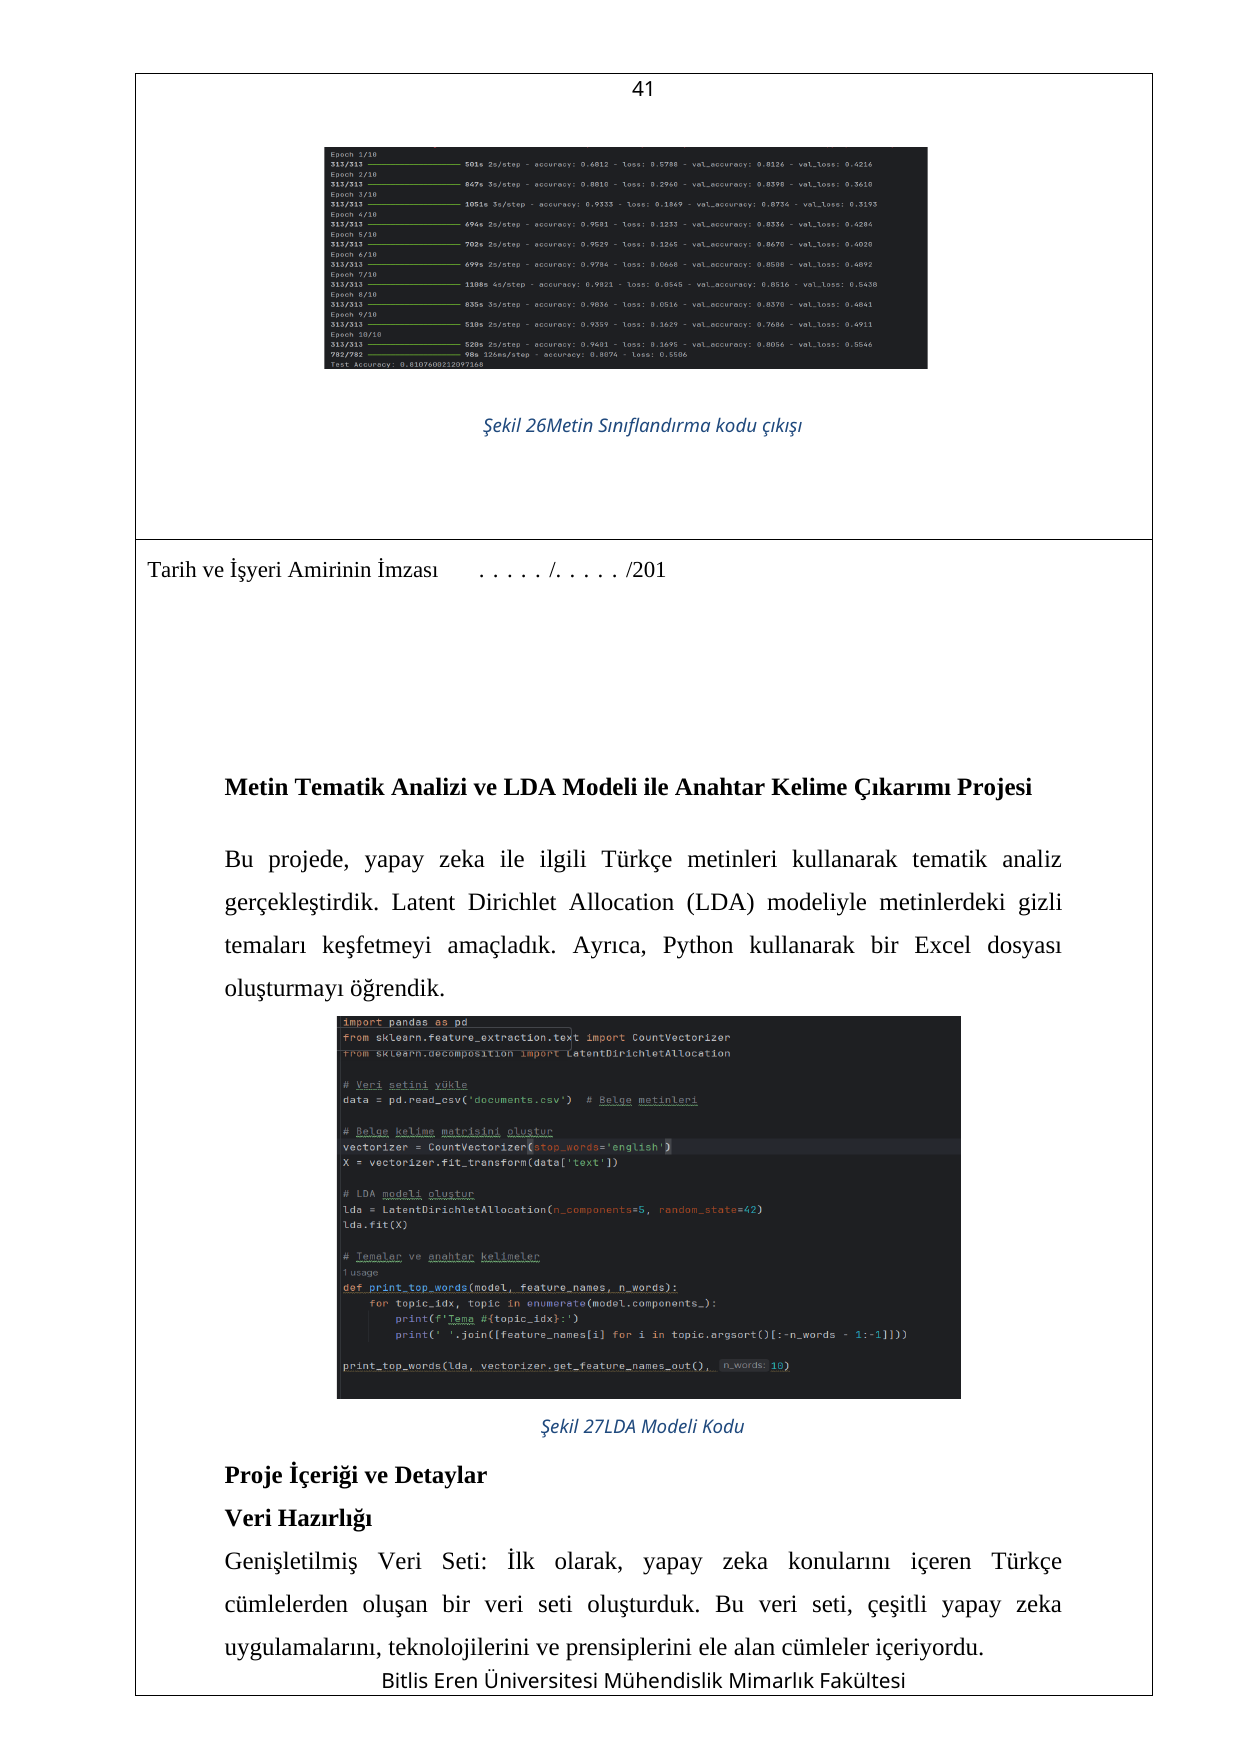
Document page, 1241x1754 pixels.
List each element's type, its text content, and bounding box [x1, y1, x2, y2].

text Proje İçeriği ve Detaylar [224, 1460, 1063, 1488]
picture [324, 147, 928, 369]
text Şekil 27LDA Modeli Kodu [136, 1413, 1152, 1439]
text Şekil 26Metin Sınıflandırma kodu çıkışı [136, 412, 1152, 438]
text Veri Hazırlığı [224, 1503, 1063, 1532]
text Bu projede, yapay zeka ile ilgili Türkçe metinleri kullanarak tematik analiz gerçekleştirdik. Latent Dirichlet Allocation (LDA) modeliyle metinlerdeki gizli temaları keşfetmeyi amaçladık. Ayrıca, Python kullanarak bir Excel dosyası oluşturmayı öğrendik. [224, 844, 1063, 1002]
table_header Tarih ve İşyeri Amirinin İmzası ...../...../201 [136, 540, 1152, 598]
text Genişletilmiş Veri Seti: İlk olarak, yapay zeka konularını içeren Türkçe cümlelerden oluşan bir veri seti oluşturduk. Bu veri seti, çeşitli yapay zeka uygulamalarını, teknolojilerini ve prensiplerini ele alan cümleler içeriyordu. [224, 1546, 1063, 1661]
picture [336, 1016, 961, 1399]
subtitle Metin Tematik Analizi ve LDA Modeli ile Anahtar Kelime Çıkarımı Projesi [224, 772, 1063, 801]
